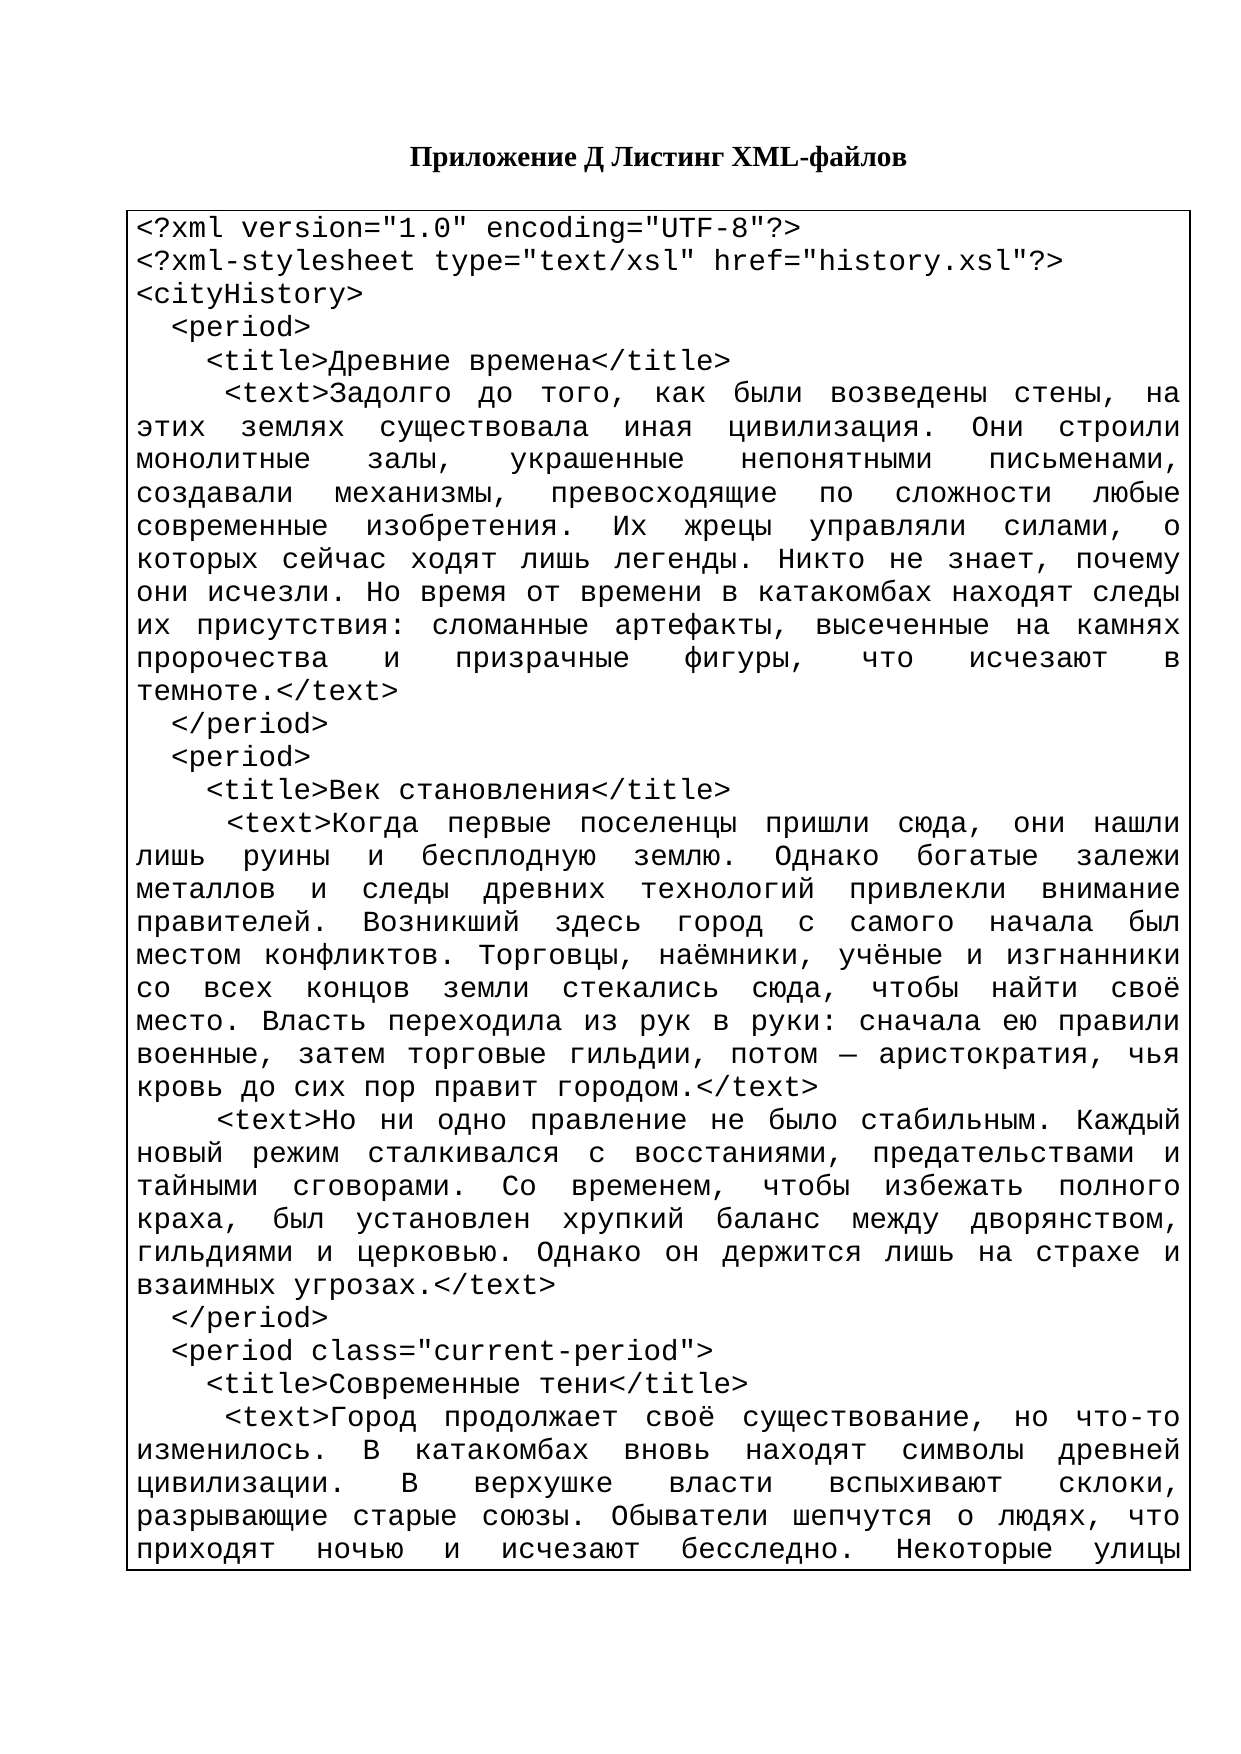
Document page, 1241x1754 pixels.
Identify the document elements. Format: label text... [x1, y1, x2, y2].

text <text>Задолго до того, как были возведены стены, на этих землях существовала иная цивилизация. Они строили монолитные залы, украшенные непонятными письменами, создавали механизмы, превосходящие по сложности любые современные изобретения. Их жрецы управляли силами, о которых сейчас ходят лишь легенды. Никто не знает, почему они исчезли. Но время от времени в катакомбах находят следы их присутствия: сломанные артефакты, высеченные на камнях пророчества и призрачные фигуры, что исчезают в темноте.</text> [136, 379, 1181, 709]
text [128, 1399, 1189, 1569]
subtitle Приложение Д Листинг XML-файлов [136, 139, 1181, 173]
text <?xml-stylesheet type="text/xsl" href="history.xsl"?> [136, 247, 1181, 279]
text <cityHistory> [136, 279, 1181, 313]
text <period> [136, 313, 1181, 346]
text <period> [136, 742, 1181, 775]
text <?xml version="1.0" encoding="UTF-8"?> [128, 211, 1189, 247]
text <text>Но ни одно правление не было стабильным. Каждый новый режим сталкивался с восстаниями, предательствами и тайными сговорами. Со временем, чтобы избежать полного краха, был установлен хрупкий баланс между дворянством, гильдиями и церковью. Однако он держится лишь на страхе и взаимных угрозах.</text> [136, 1105, 1181, 1303]
text <period class="current-period"> [136, 1336, 1181, 1369]
text <text>Когда первые поселенцы пришли сюда, они нашли лишь руины и бесплодную землю. Однако богатые залежи металлов и следы древних технологий привлекли внимание правителей. Возникший здесь город с самого начала был местом конфликтов. Торговцы, наёмники, учёные и изгнанники со всех концов земли стекались сюда, чтобы найти своё место. Власть переходила из рук в руки: сначала ею правили военные, затем торговые гильдии, потом — аристократия, чья кровь до сих пор правит городом.</text> [136, 808, 1181, 1105]
text </period> [136, 1303, 1181, 1336]
text <title>Древние времена</title> [136, 346, 1181, 379]
text <title>Век становления</title> [136, 775, 1181, 808]
text </period> [136, 709, 1181, 742]
text <title>Современные тени</title> [136, 1369, 1181, 1399]
